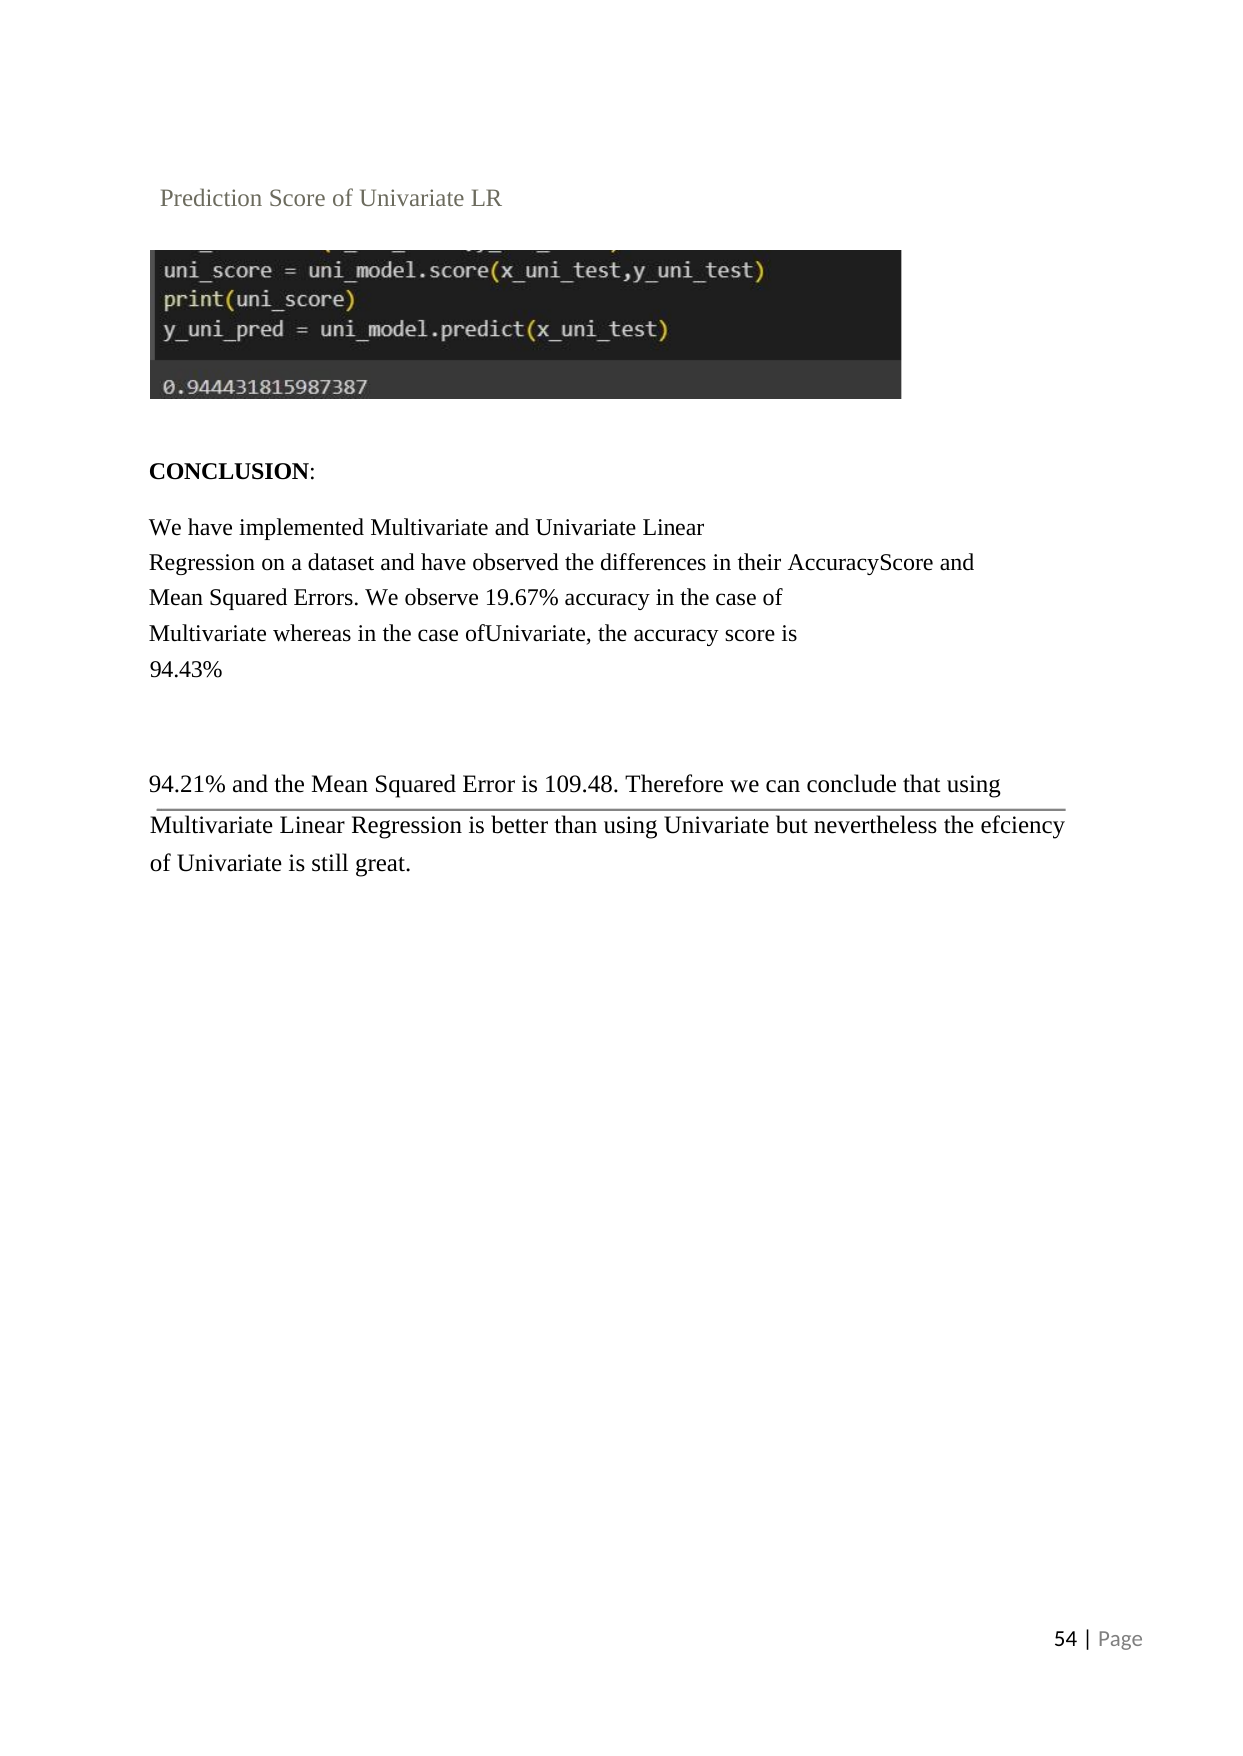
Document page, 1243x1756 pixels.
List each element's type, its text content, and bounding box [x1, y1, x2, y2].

text 94.21% and the Mean Squared Error is 109.48. Therefore we can conclude that using Multivariate Linear Regression is better than using Univariate but nevertheless the efciency of Univariate is still great. [148, 769, 1079, 877]
picture [150, 250, 902, 399]
text CONCLUSION: [148, 457, 1143, 485]
text Prediction Score of Univariate LR [159, 183, 1143, 212]
text Regression on a dataset and have observed the differences in their AccuracyScore and Mean Squared Errors. We observe 19.67% accuracy in the case of [148, 548, 976, 611]
text We have implemented Multivariate and Univariate Linear [148, 513, 1143, 540]
text Multivariate whereas in the case ofUnivariate, the accuracy score is 94.43% [148, 619, 829, 683]
